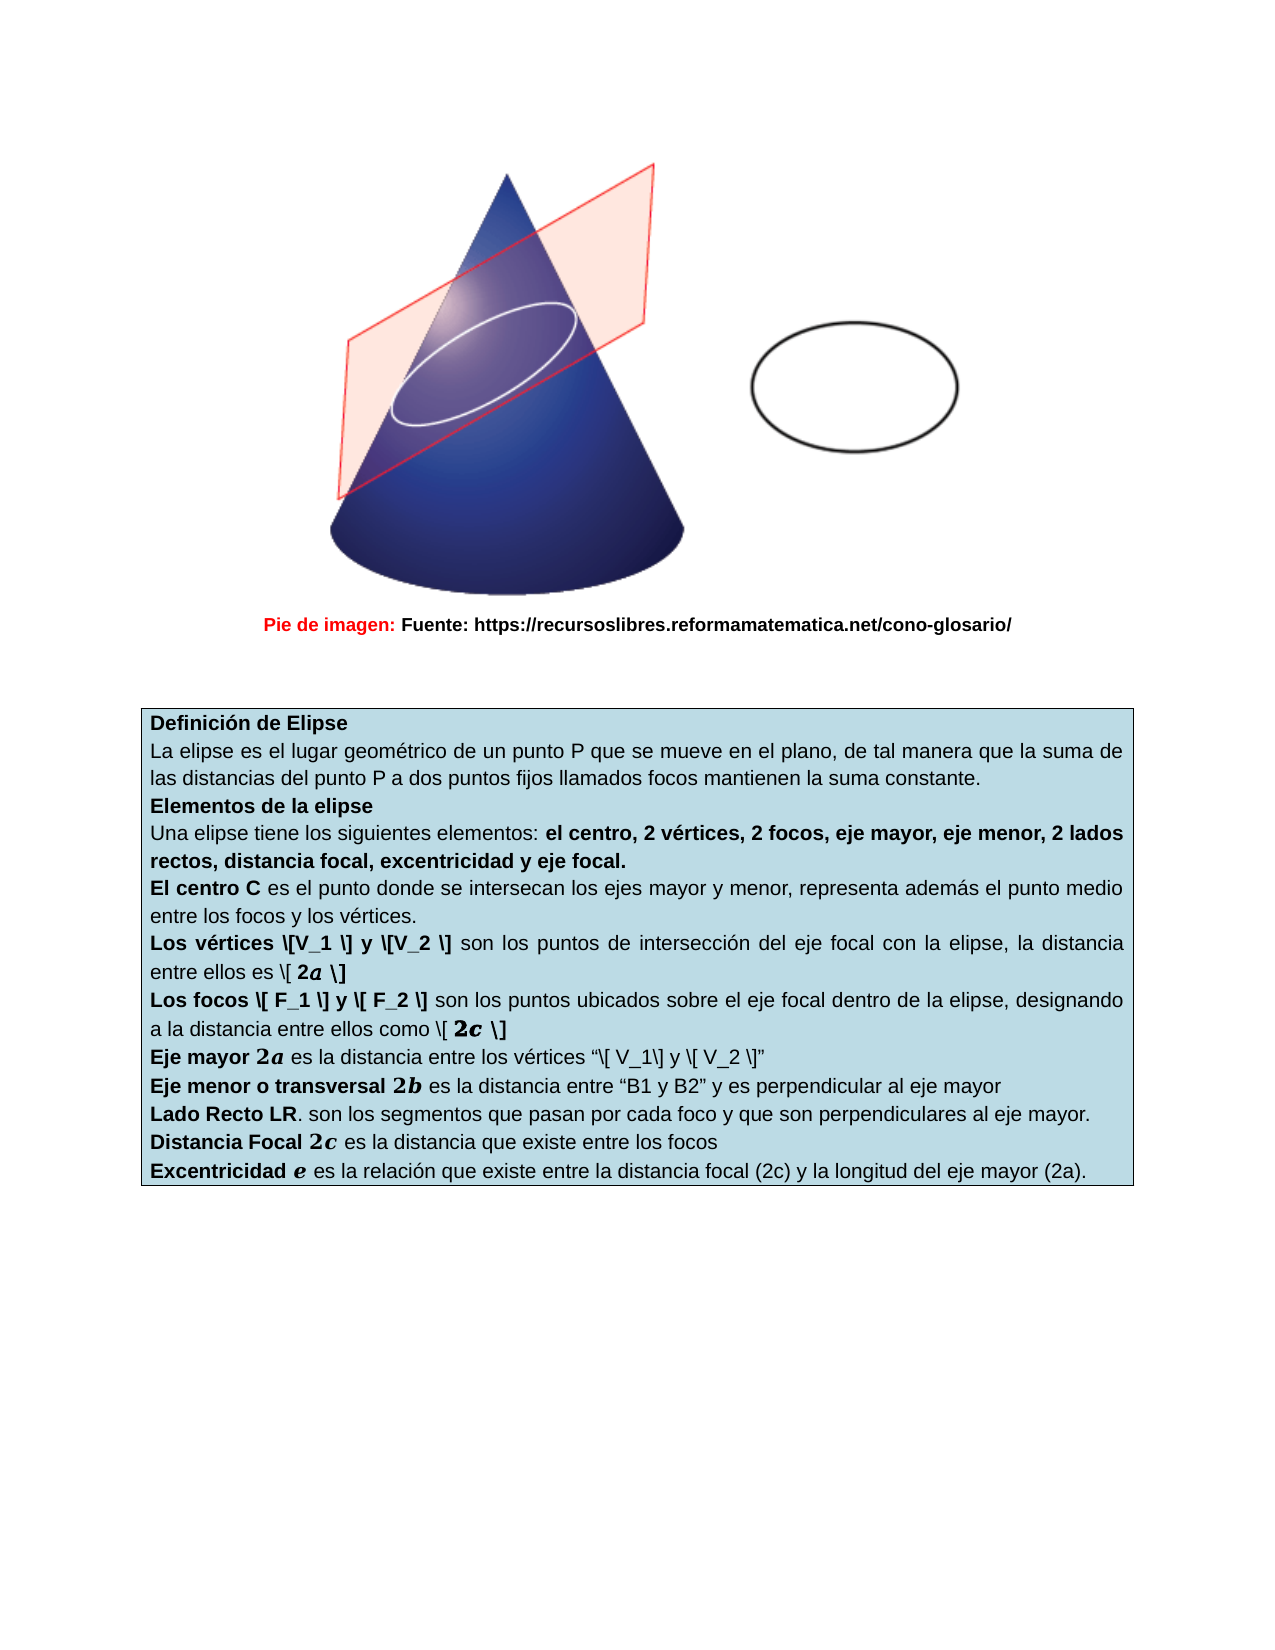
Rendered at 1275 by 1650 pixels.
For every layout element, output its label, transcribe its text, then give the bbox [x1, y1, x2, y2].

text Elementos de la elipse [142, 791, 1133, 818]
text La elipse es el lugar geométrico de un punto P que se mueve en el plano, de tal manera que la suma de las distancias del punto P a dos puntos fijos llamados focos mantienen la suma constante. [142, 736, 1133, 790]
text Definición de Elipse [142, 709, 1133, 735]
text El centro C es el punto donde se intersecan los ejes mayor y menor, representa además el punto medio entre los focos y los vértices. [142, 873, 1133, 928]
text Eje mayor 𝟐𝒂 es la distancia entre los vértices “\[ V_1\] y \[ V_2 \]” [142, 1041, 1133, 1069]
text Pie de imagen: Fuente: https://recursoslibres.reformamatematica.net/cono-glosario/ [150, 614, 1125, 635]
text Una elipse tiene los siguientes elementos: el centro, 2 vértices, 2 focos, eje mayor, eje menor, 2 lados rectos, distancia focal, excentricidad y eje focal. [142, 818, 1133, 873]
text Excentricidad 𝒆 es la relación que existe entre la distancia focal (2c) y la longitud del eje mayor (2a). [142, 1155, 1133, 1185]
text Lado Recto LR. son los segmentos que pasan por cada foco y que son perpendiculares al eje mayor. [142, 1098, 1133, 1126]
text Eje menor o transversal 𝟐𝒃 es la distancia entre “B1 y B2” y es perpendicular al eje mayor [142, 1070, 1133, 1098]
text Los focos \[ F_1 \] y \[ F_2 \] son los puntos ubicados sobre el eje focal dentro de la elipse, designando a la distancia entre ellos como \[ 𝟐𝒄 \] [142, 984, 1133, 1040]
text Los vértices \[V_1 \] y \[V_2 \] son los puntos de intersección del eje focal con la elipse, la distancia entre ellos es \[ 2𝑎 \] [142, 928, 1133, 984]
text Distancia Focal 𝟐𝒄 es la distancia que existe entre los focos [142, 1126, 1133, 1154]
picture [293, 150, 982, 610]
